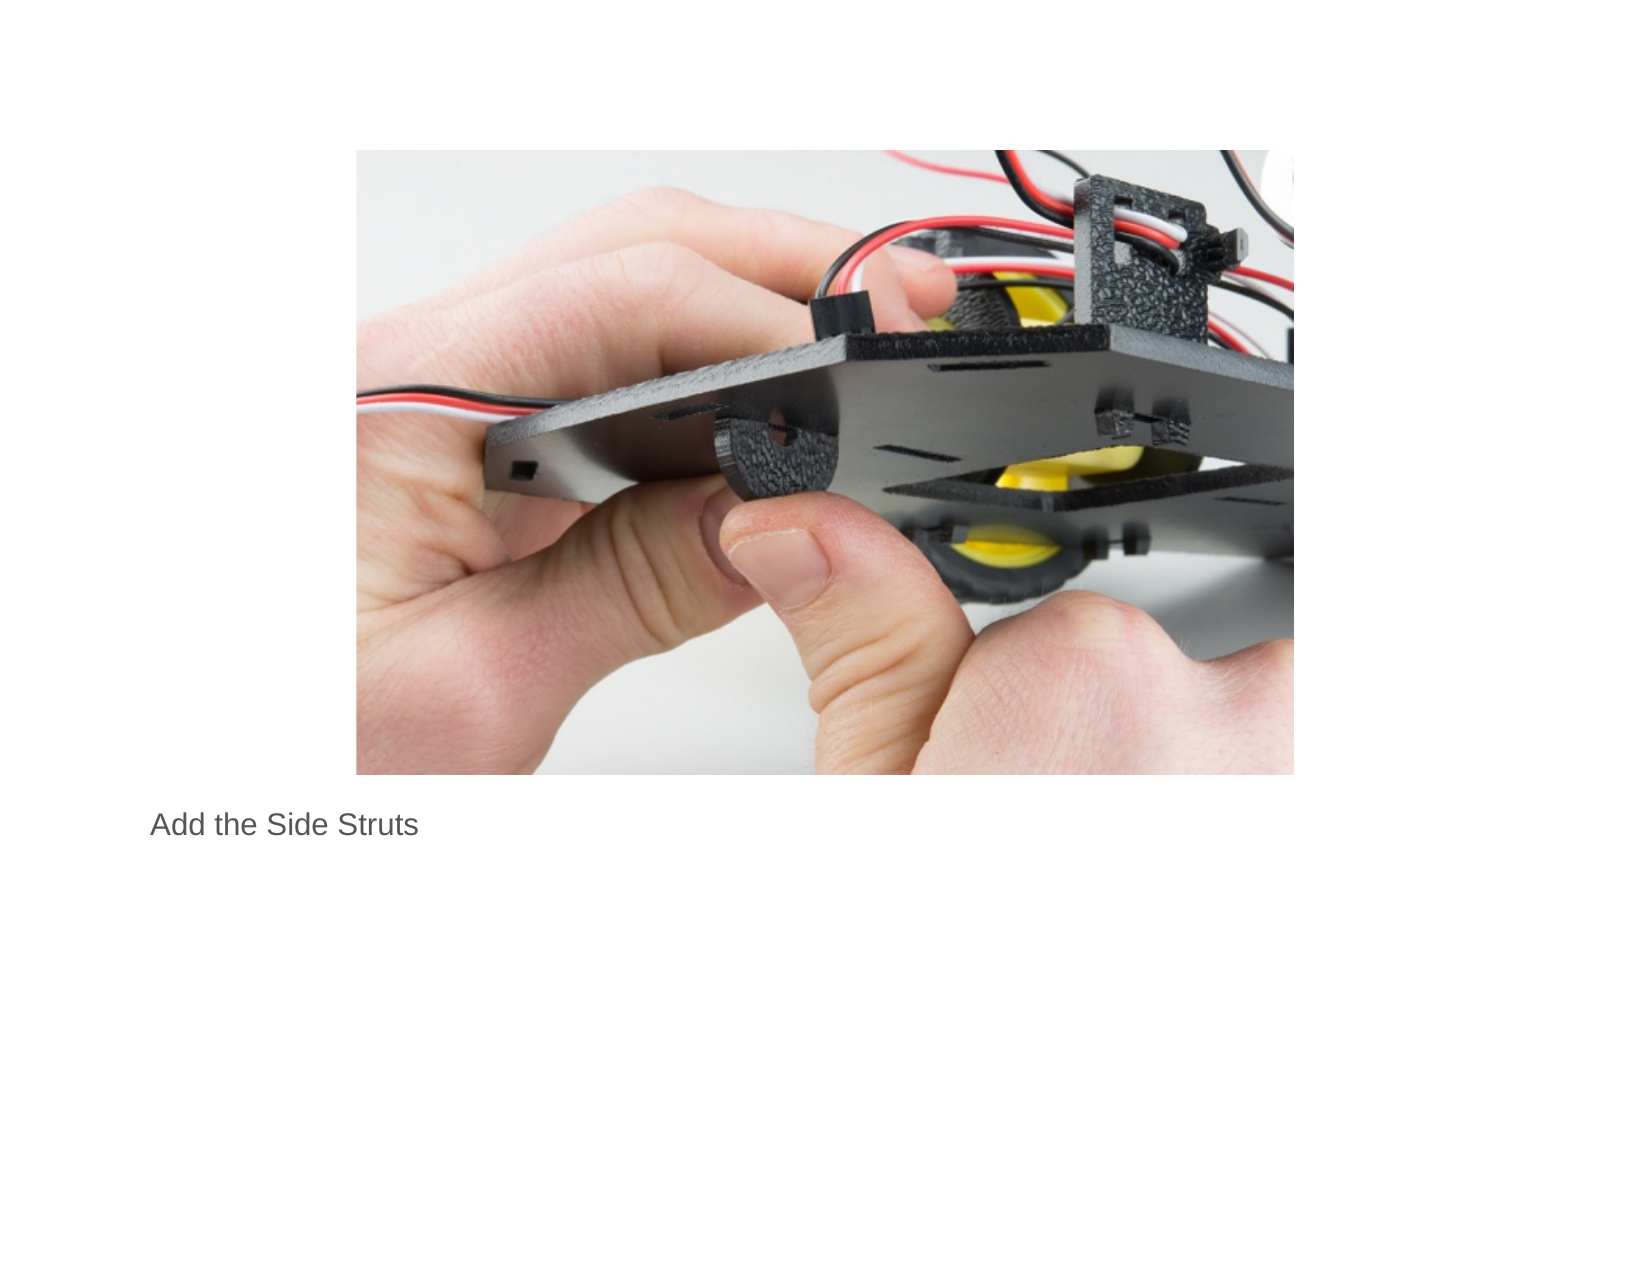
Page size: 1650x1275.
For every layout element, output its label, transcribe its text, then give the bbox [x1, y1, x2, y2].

picture [356, 150, 1294, 775]
text Add the Side Struts [150, 806, 1500, 842]
